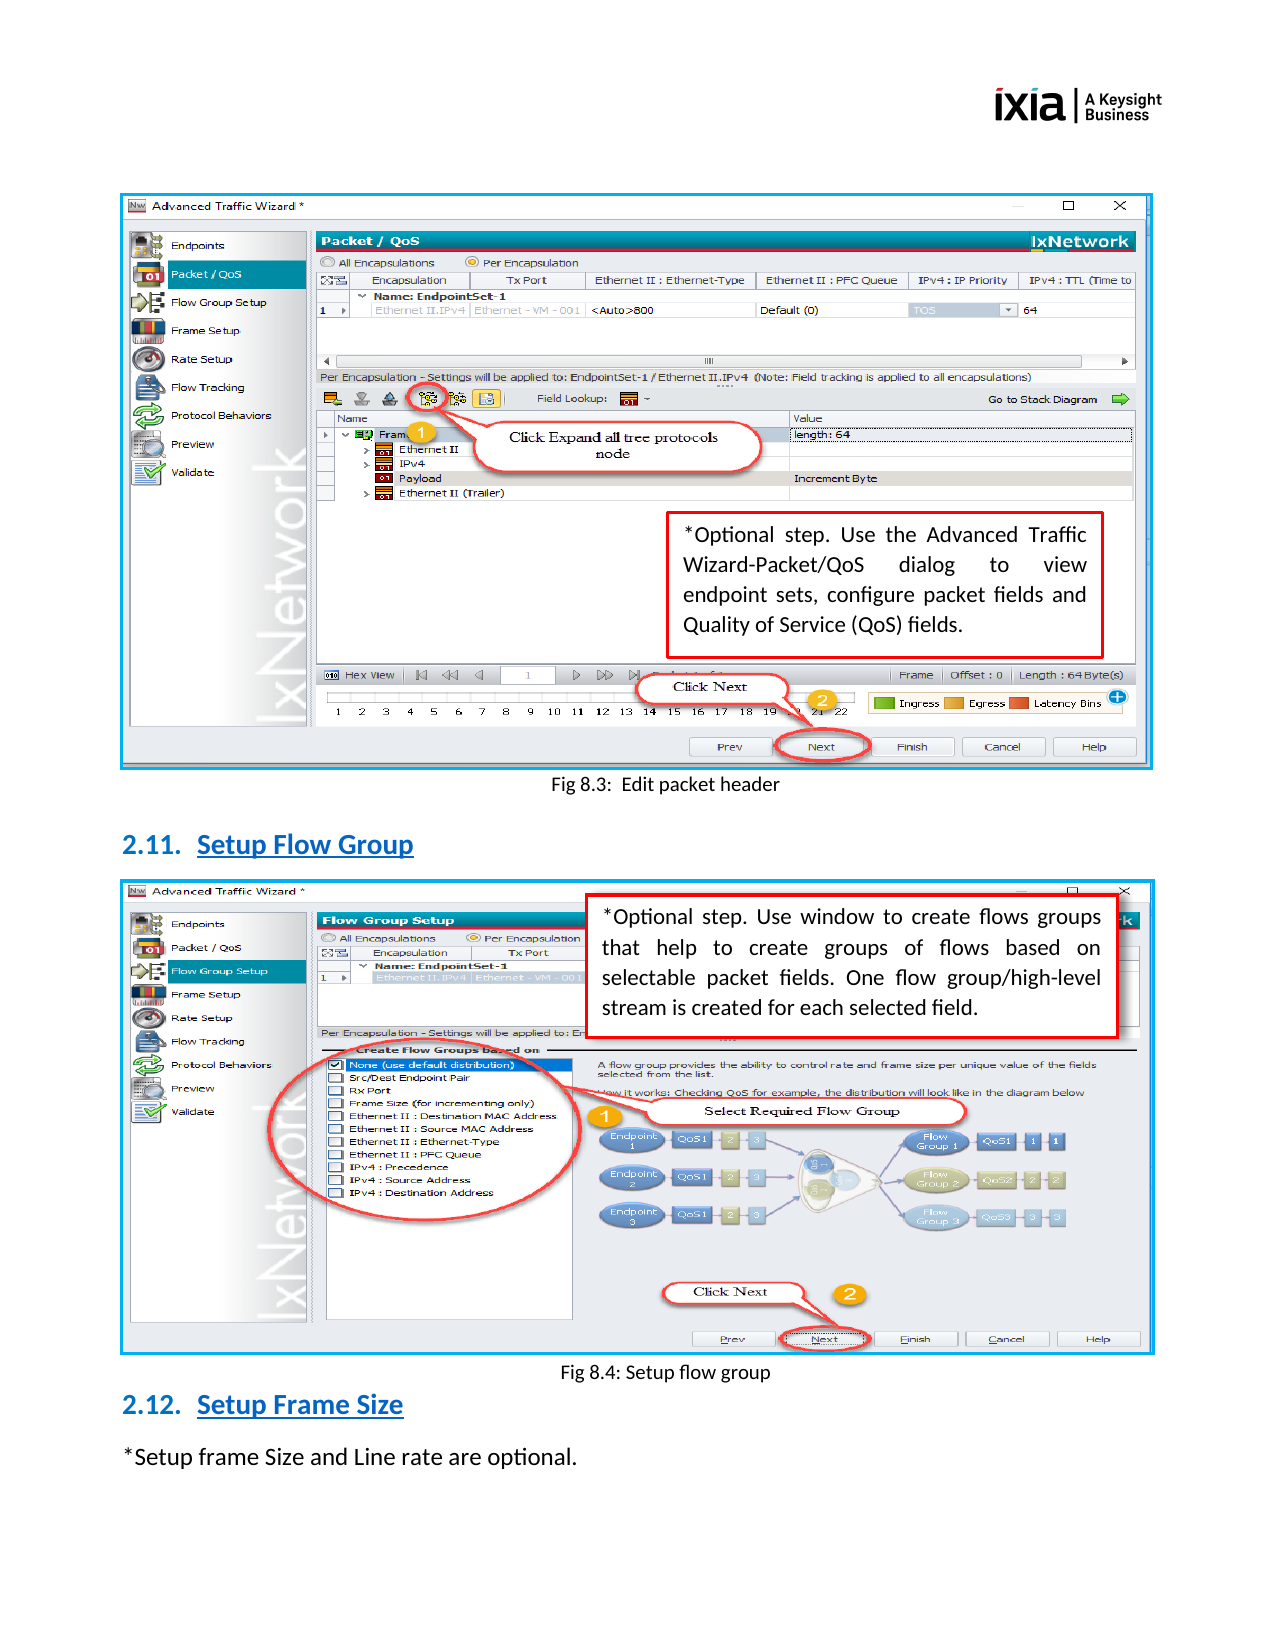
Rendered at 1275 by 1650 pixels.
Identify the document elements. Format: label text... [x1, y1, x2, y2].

text *Setup frame Size and Line rate are optional. [122, 1442, 1172, 1472]
list Fig 8.3: Edit packet header [159, 771, 1172, 797]
picture [124, 197, 1149, 766]
list Setup Frame Size [122, 1386, 1172, 1422]
list Fig 8.4: Setup flow group [159, 1359, 1172, 1384]
list Setup Flow Group [122, 826, 1172, 862]
picture [982, 75, 1172, 134]
picture [124, 884, 1151, 1351]
